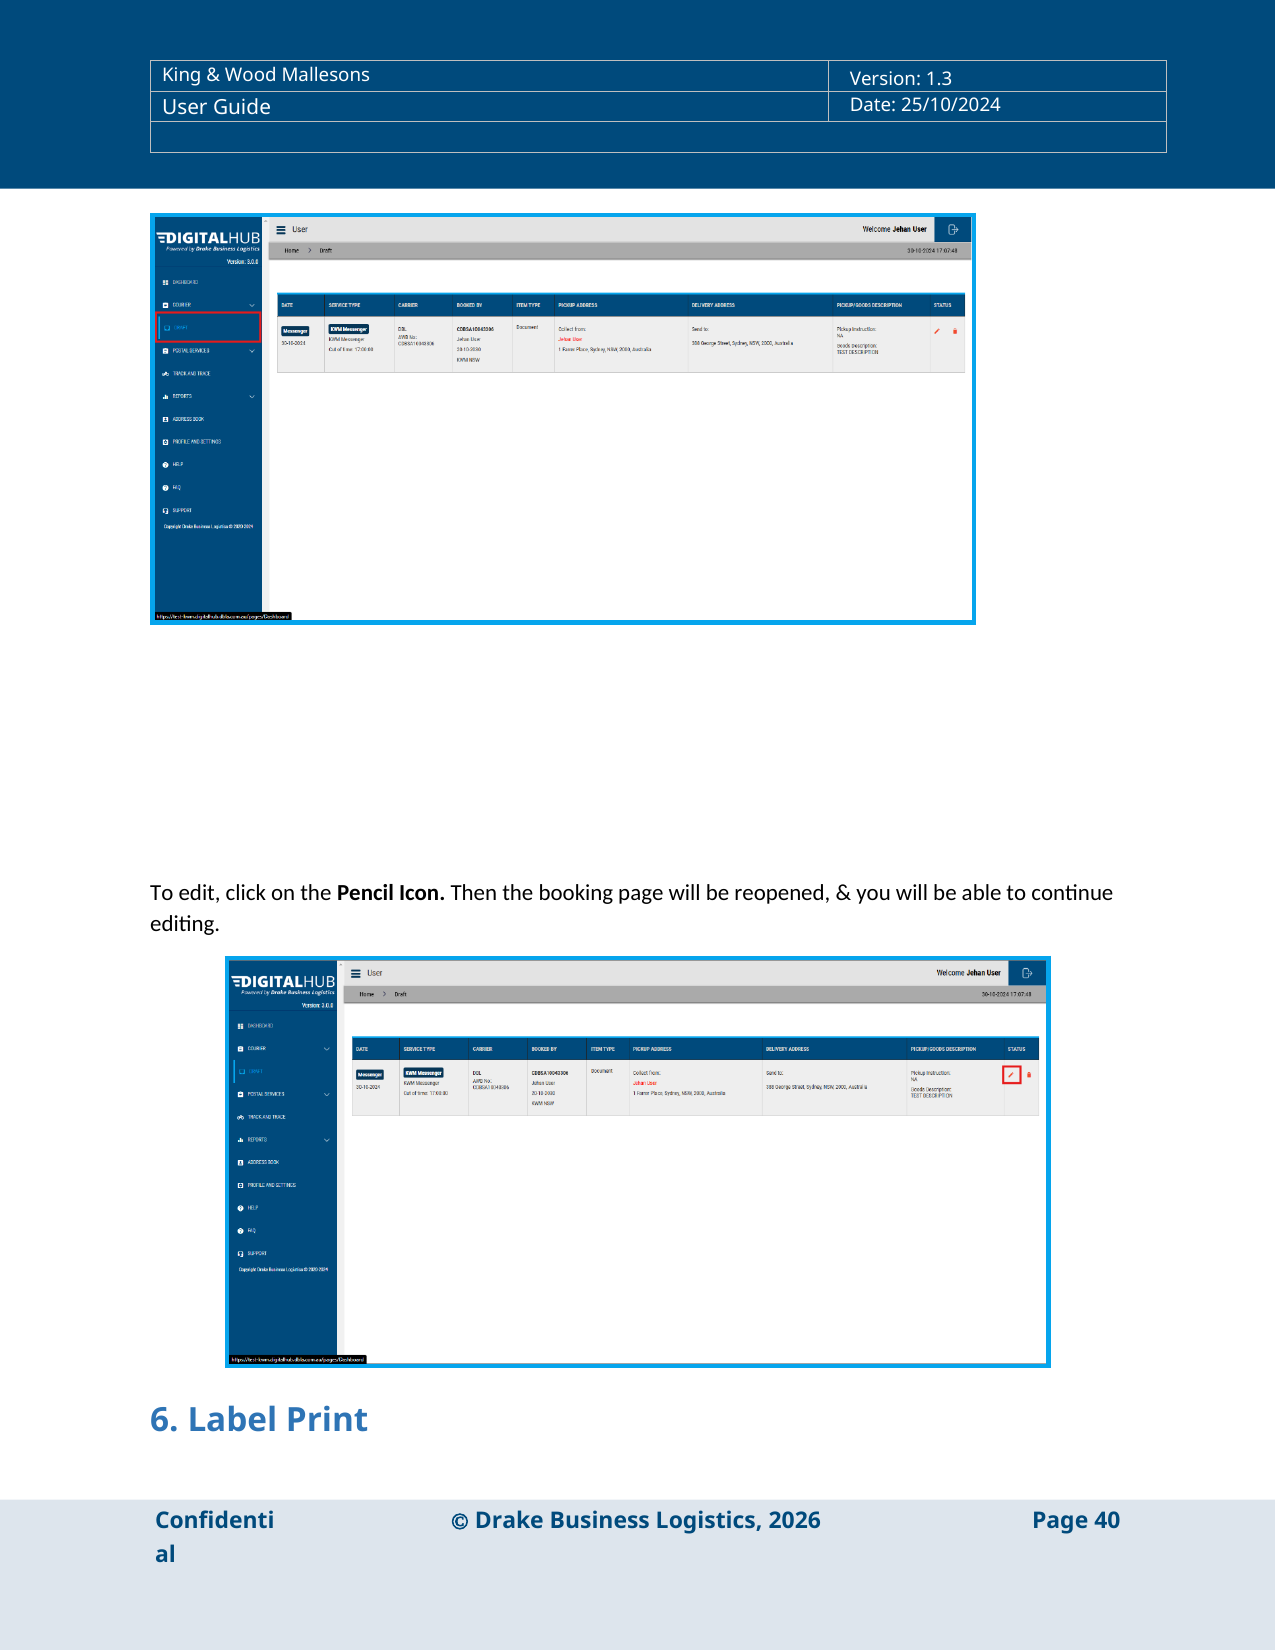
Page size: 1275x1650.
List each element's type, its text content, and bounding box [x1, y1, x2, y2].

picture [156, 218, 971, 619]
subtitle Label Print [150, 1396, 1125, 1441]
text To edit, click on the Pencil Icon. Then the booking page will be reopened, & you will be able to continue editing. [150, 878, 1125, 937]
picture [230, 961, 1045, 1363]
